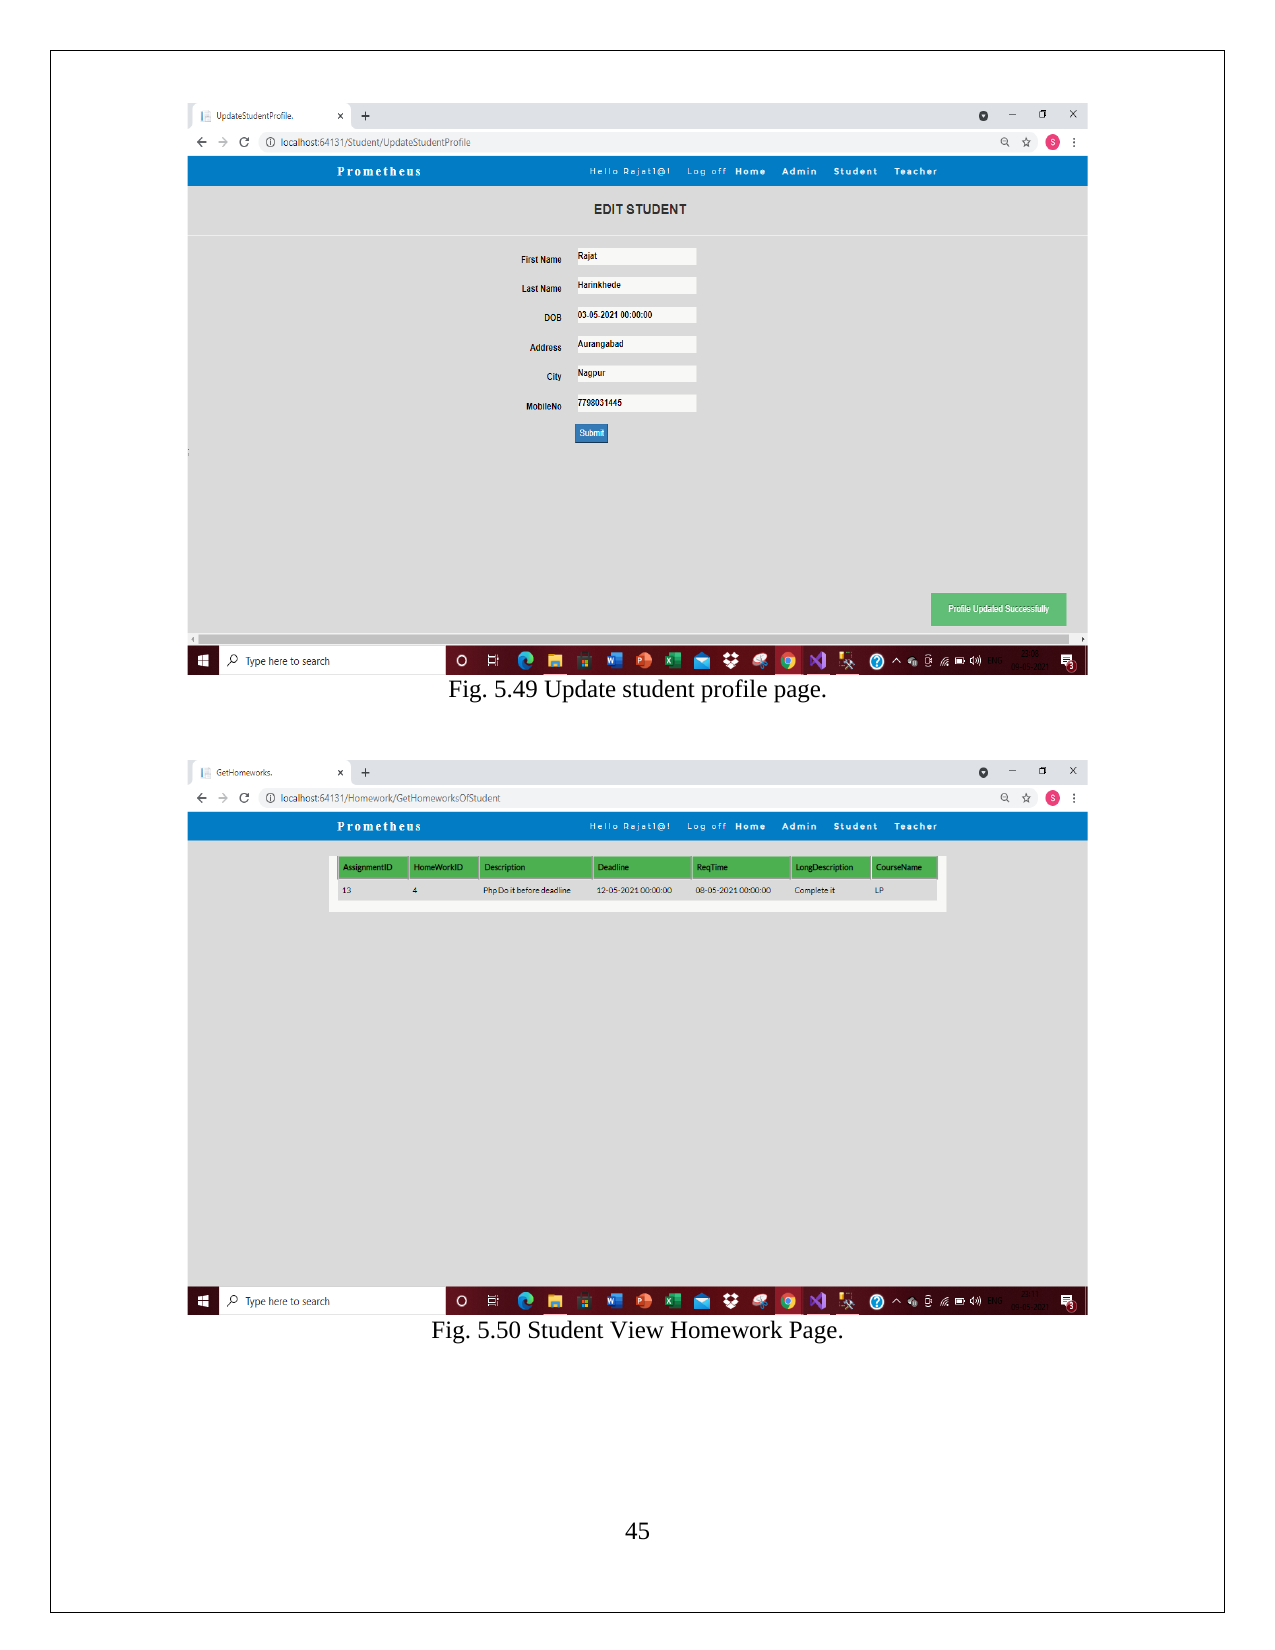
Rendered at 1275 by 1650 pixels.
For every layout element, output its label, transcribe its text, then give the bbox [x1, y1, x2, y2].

text Fig. 5.50 Student View Homework Page. [187, 1315, 1087, 1344]
text Fig. 5.49 Update student profile page. [187, 675, 1087, 703]
picture [187, 760, 1088, 1315]
picture [187, 103, 1088, 675]
text 45 [187, 1516, 1087, 1545]
